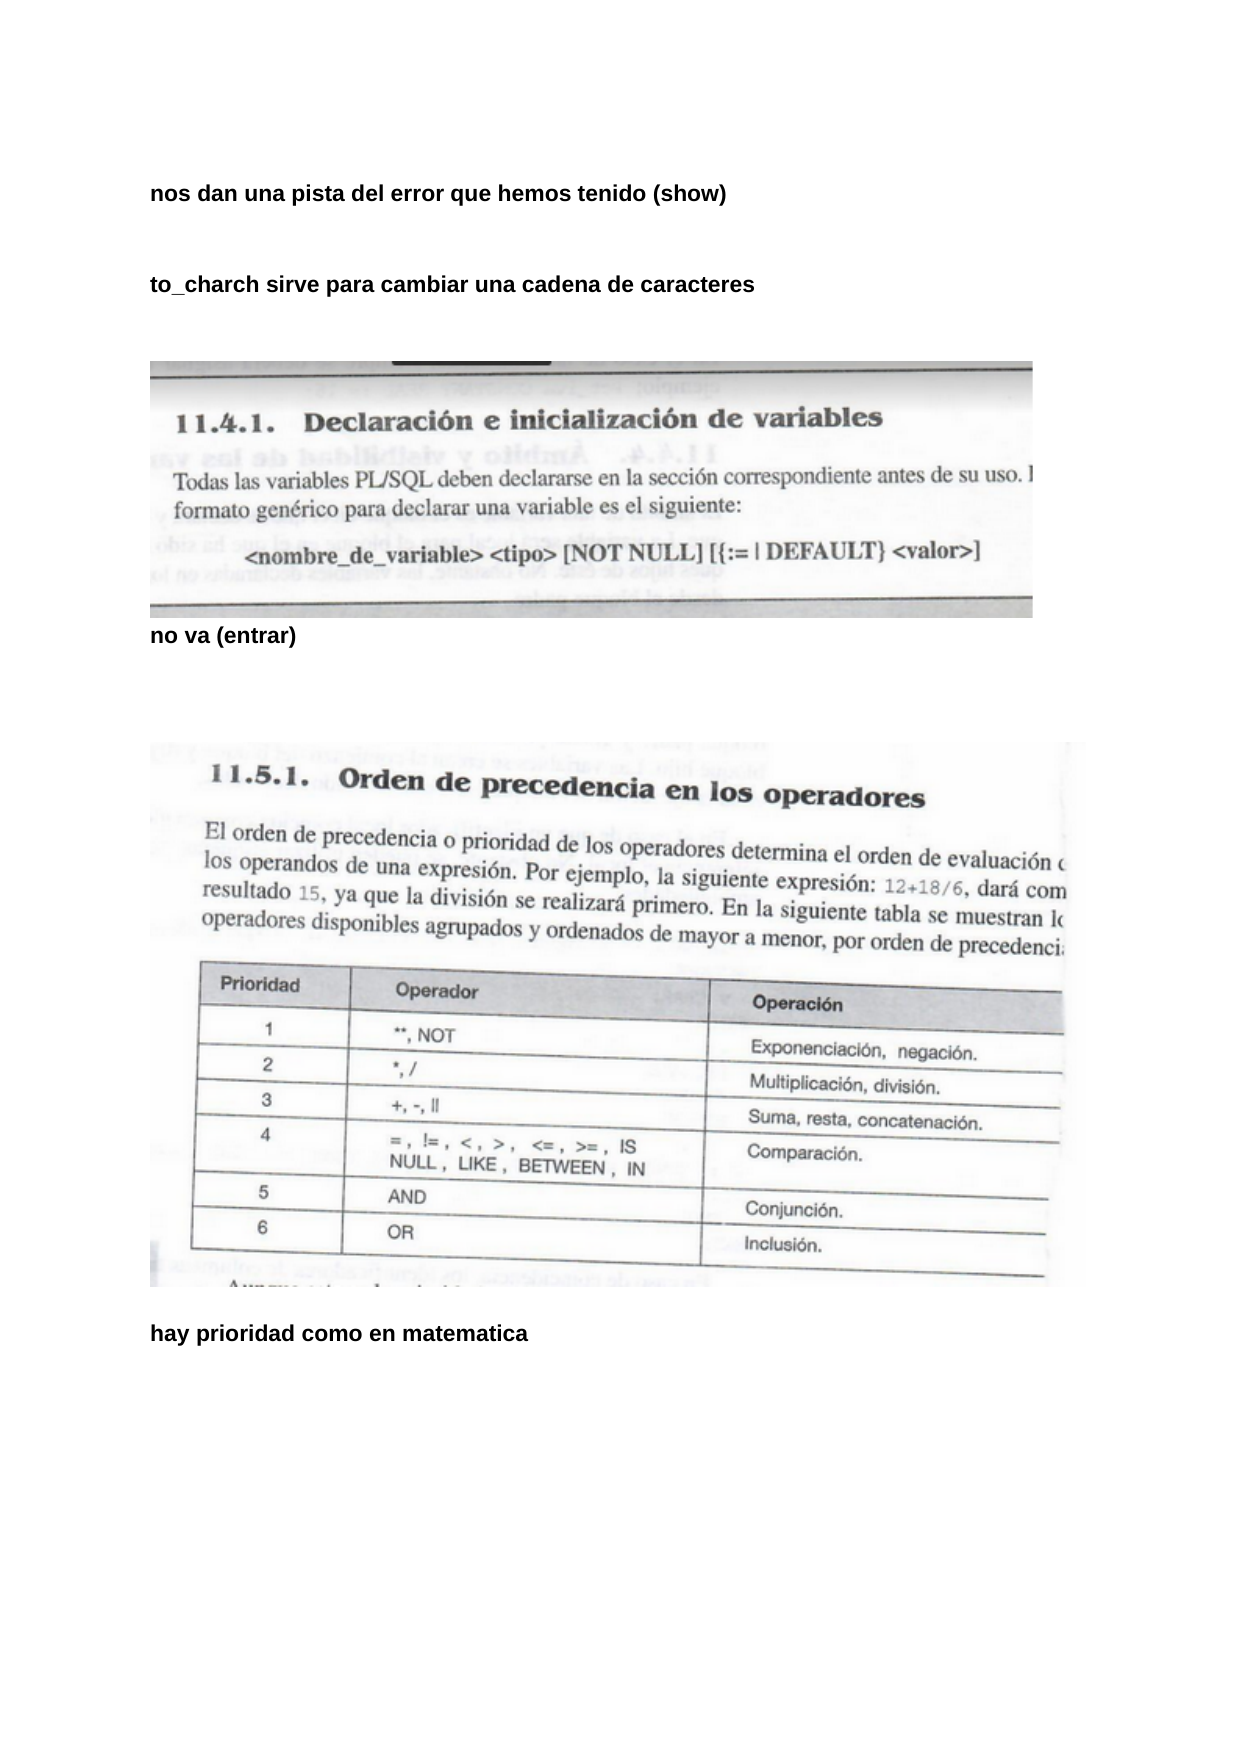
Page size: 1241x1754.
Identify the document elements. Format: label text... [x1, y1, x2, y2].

text to_charch sirve para cambiar una cadena de caracteres [150, 271, 1090, 297]
text no va (entrar) [150, 622, 1090, 648]
text hay prioridad como en matematica [150, 1320, 1090, 1347]
text nos dan una pista del error que hemos tenido (show) [150, 180, 1090, 207]
picture [150, 361, 1033, 618]
picture [150, 742, 1086, 1287]
